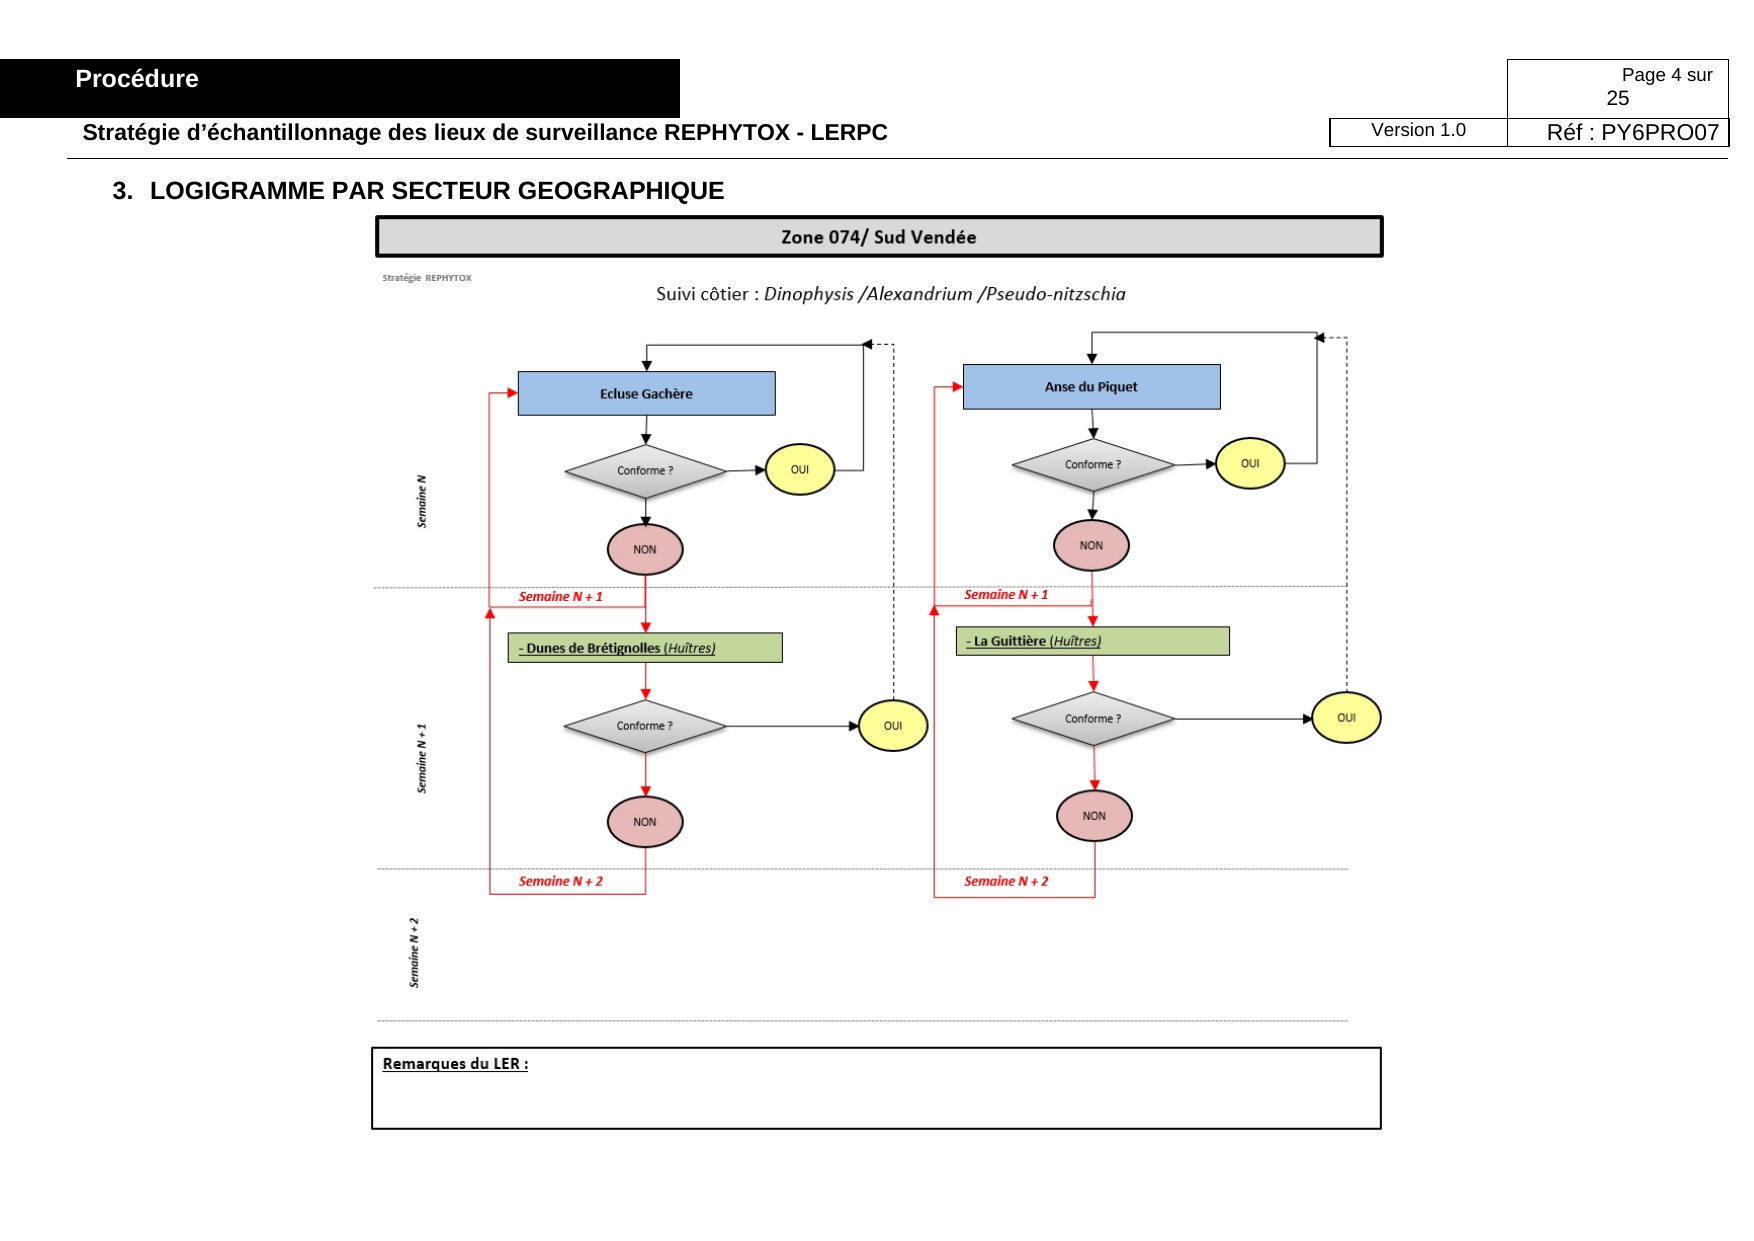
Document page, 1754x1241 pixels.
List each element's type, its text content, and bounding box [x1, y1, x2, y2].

subtitle LOGIGRAMME par SECTEUR GEOGRAPHIQUE [112, 176, 1679, 205]
picture [361, 204, 1393, 1146]
